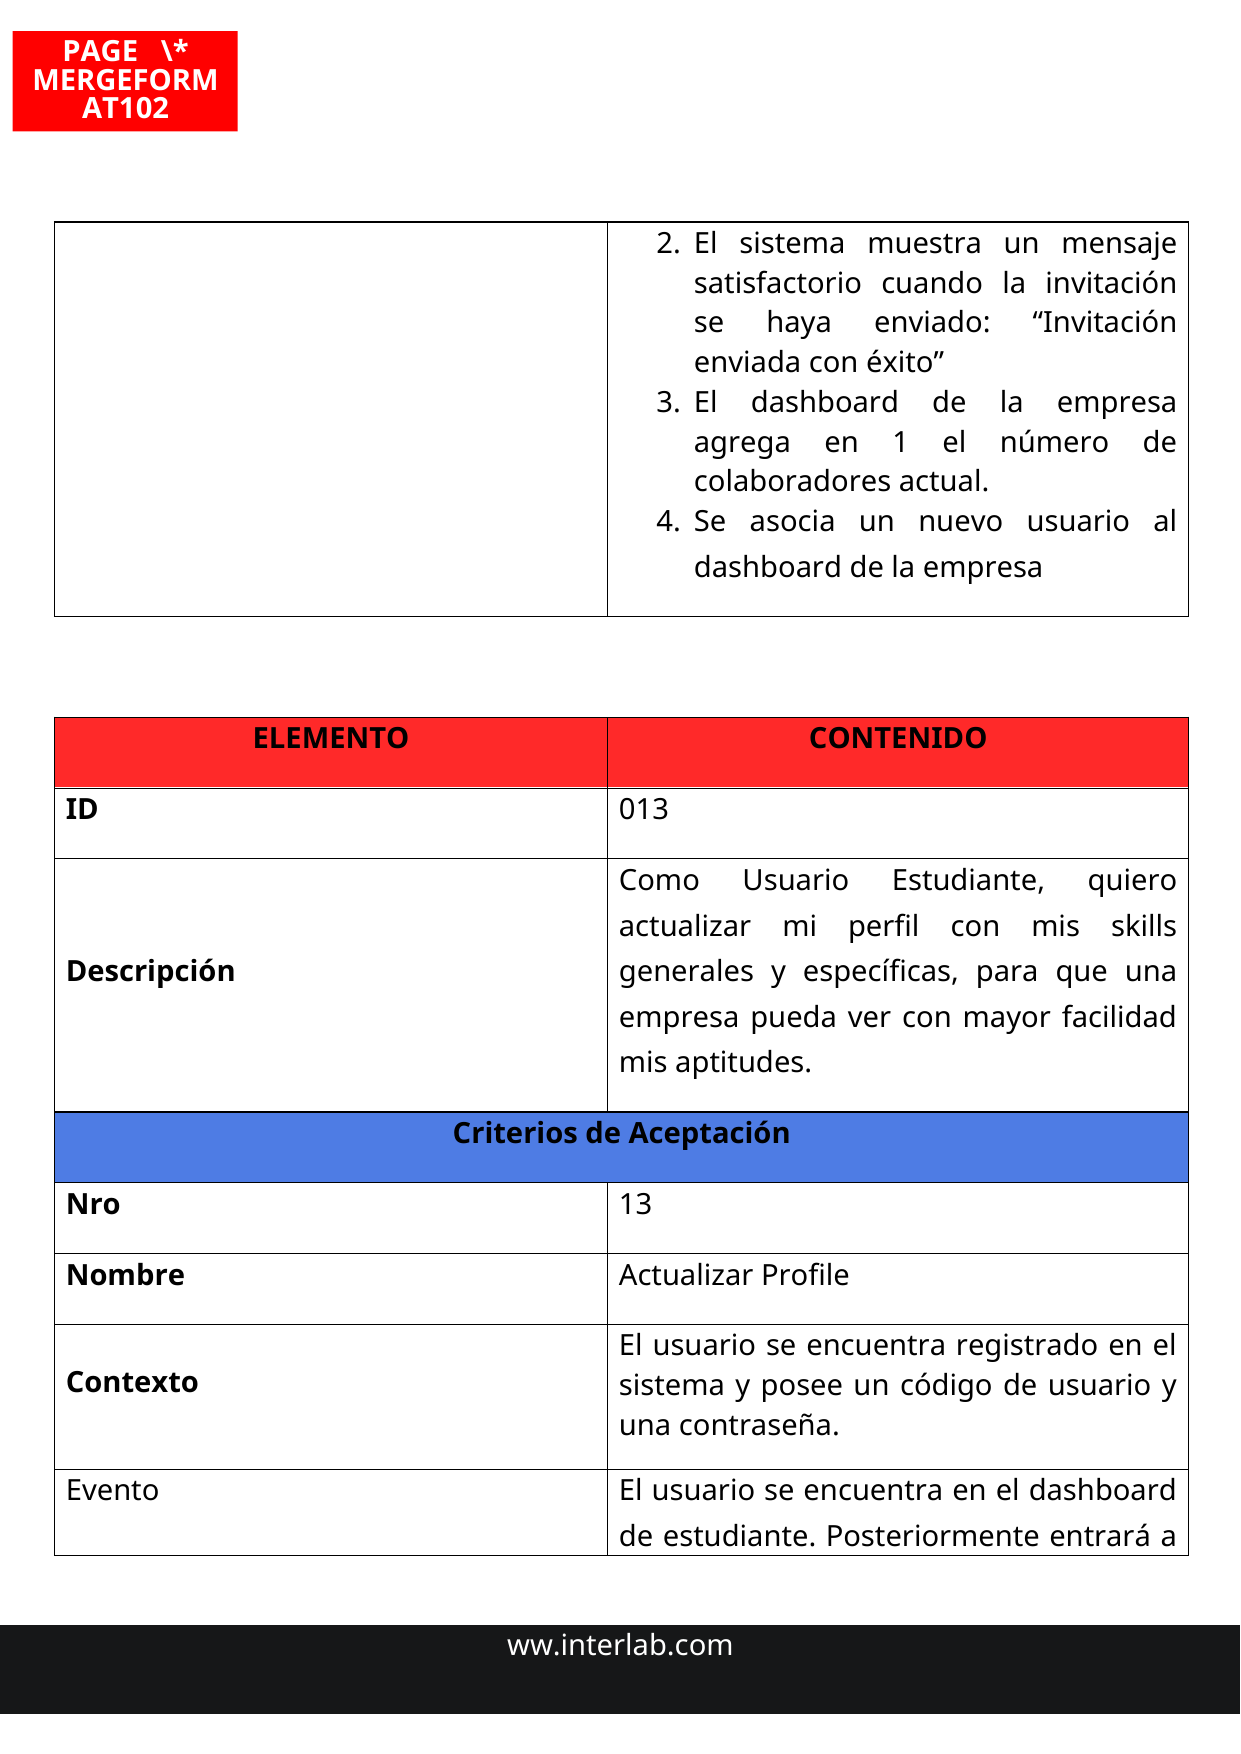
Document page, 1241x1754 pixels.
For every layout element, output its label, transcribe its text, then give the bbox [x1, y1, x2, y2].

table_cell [608, 223, 1188, 616]
table_header CONTENIDO [608, 718, 1188, 787]
table_cell ID [55, 789, 607, 858]
table_cell Contexto [55, 1325, 607, 1469]
table_cell Como Usuario Estudiante, quiero actualizar mi perfil con mis skills generales y específicas, para que una empresa pueda ver con mayor facilidad mis aptitudes. [608, 859, 1188, 1111]
table_cell Descripción [55, 859, 607, 1111]
table_cell Criterios de Aceptación [55, 1113, 1188, 1182]
table_cell El usuario se encuentra registrado en el sistema y posee un código de usuario y una contraseña. [608, 1325, 1188, 1469]
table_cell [55, 223, 607, 616]
table_cell Evento [55, 1470, 607, 1555]
table_cell Nombre [55, 1254, 607, 1323]
table_cell 013 [608, 789, 1188, 858]
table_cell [608, 1470, 1188, 1555]
table_cell Actualizar Profile [608, 1254, 1188, 1323]
table_cell 13 [608, 1183, 1188, 1253]
table_cell Nro [55, 1183, 607, 1253]
table_header ELEMENTO [55, 718, 607, 787]
